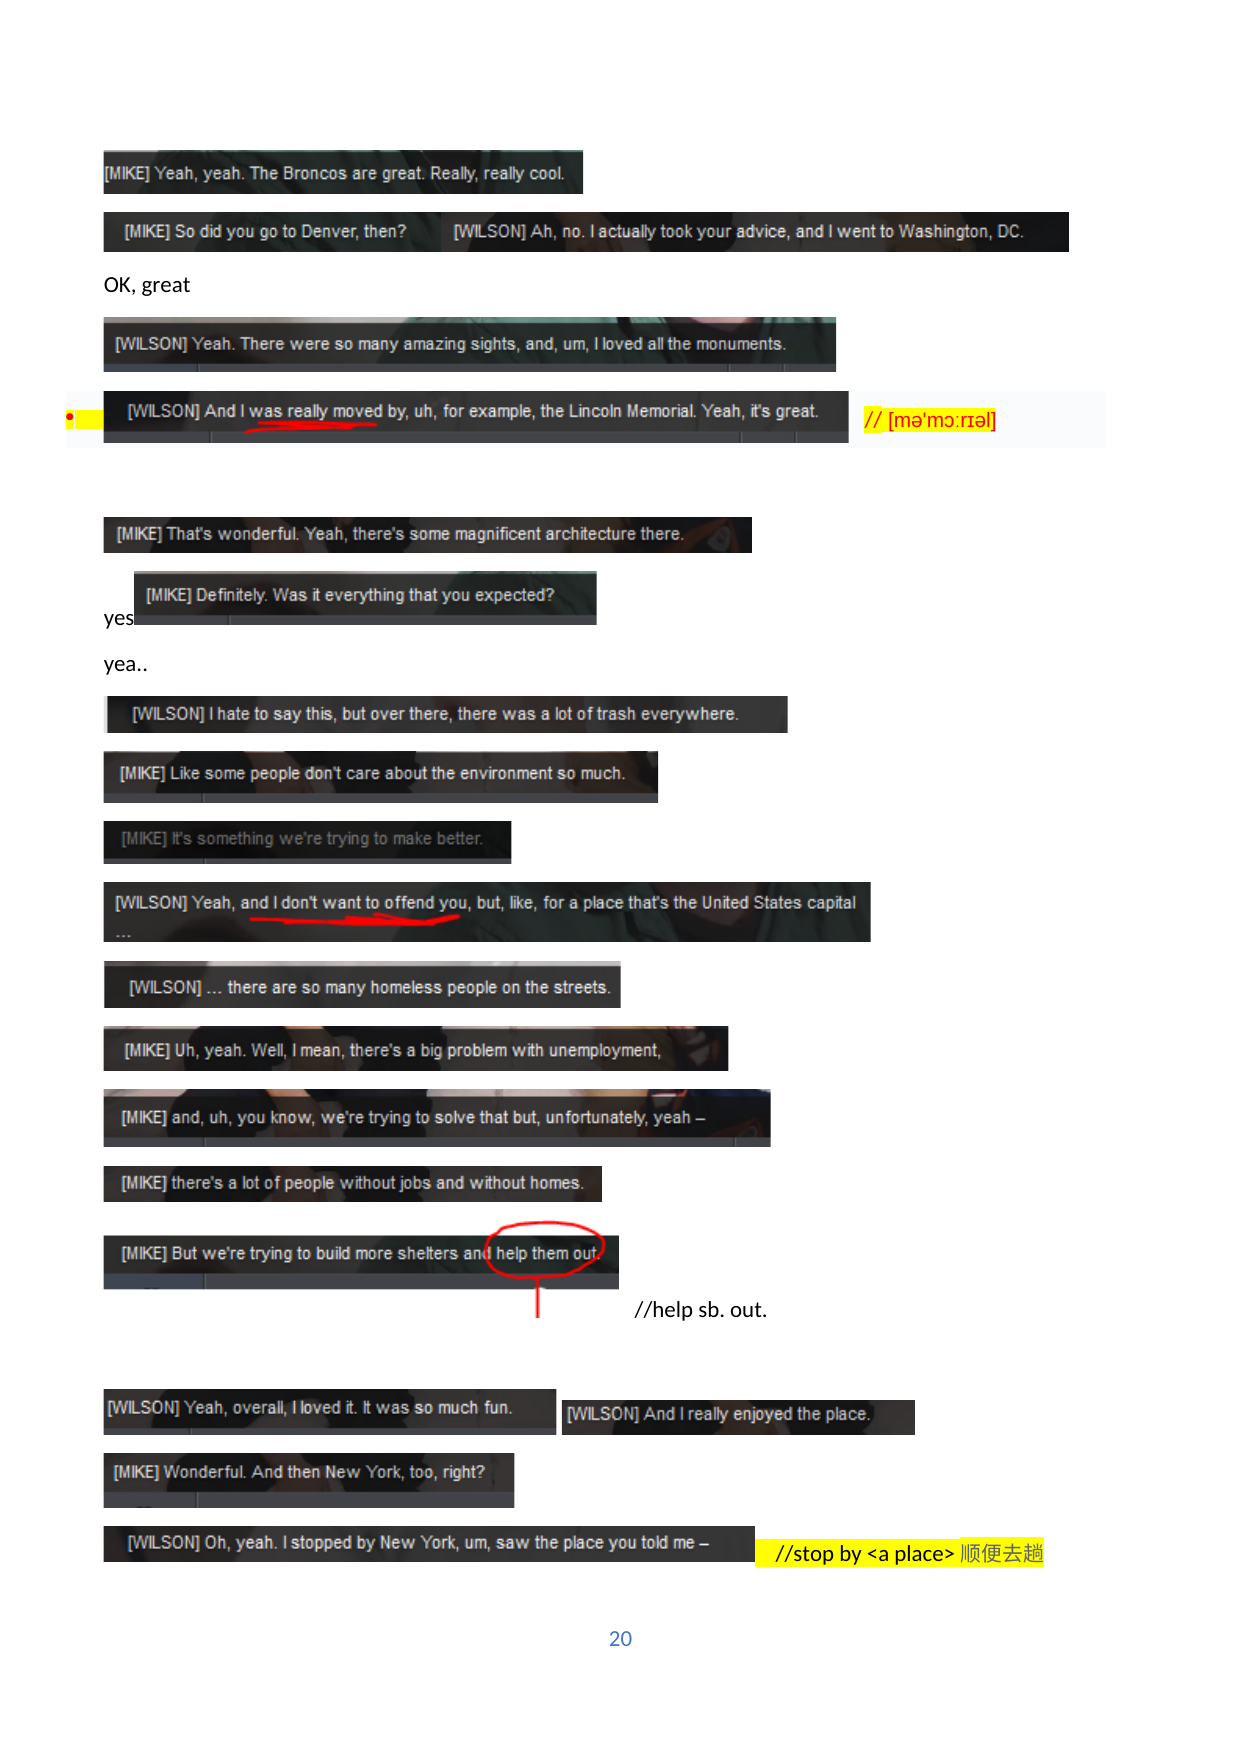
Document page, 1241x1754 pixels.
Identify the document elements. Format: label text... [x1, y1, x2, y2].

text OK, great [103, 271, 1137, 298]
picture [103, 317, 837, 372]
picture [561, 1400, 915, 1435]
picture [103, 961, 621, 1008]
text yea.. [103, 649, 1137, 677]
picture [103, 1526, 755, 1562]
picture [103, 1220, 619, 1318]
picture [103, 1389, 557, 1435]
picture [103, 391, 849, 443]
picture [103, 517, 752, 553]
text //stop by <a place> 顺便去趟 [755, 1527, 1137, 1567]
picture [103, 1026, 729, 1071]
picture [103, 1089, 771, 1147]
picture [103, 1453, 515, 1508]
picture [103, 751, 659, 803]
picture [103, 882, 871, 942]
picture [103, 1166, 602, 1202]
picture [103, 150, 584, 194]
picture [103, 696, 788, 733]
picture [134, 571, 597, 625]
picture [103, 212, 1069, 252]
picture [103, 821, 512, 864]
